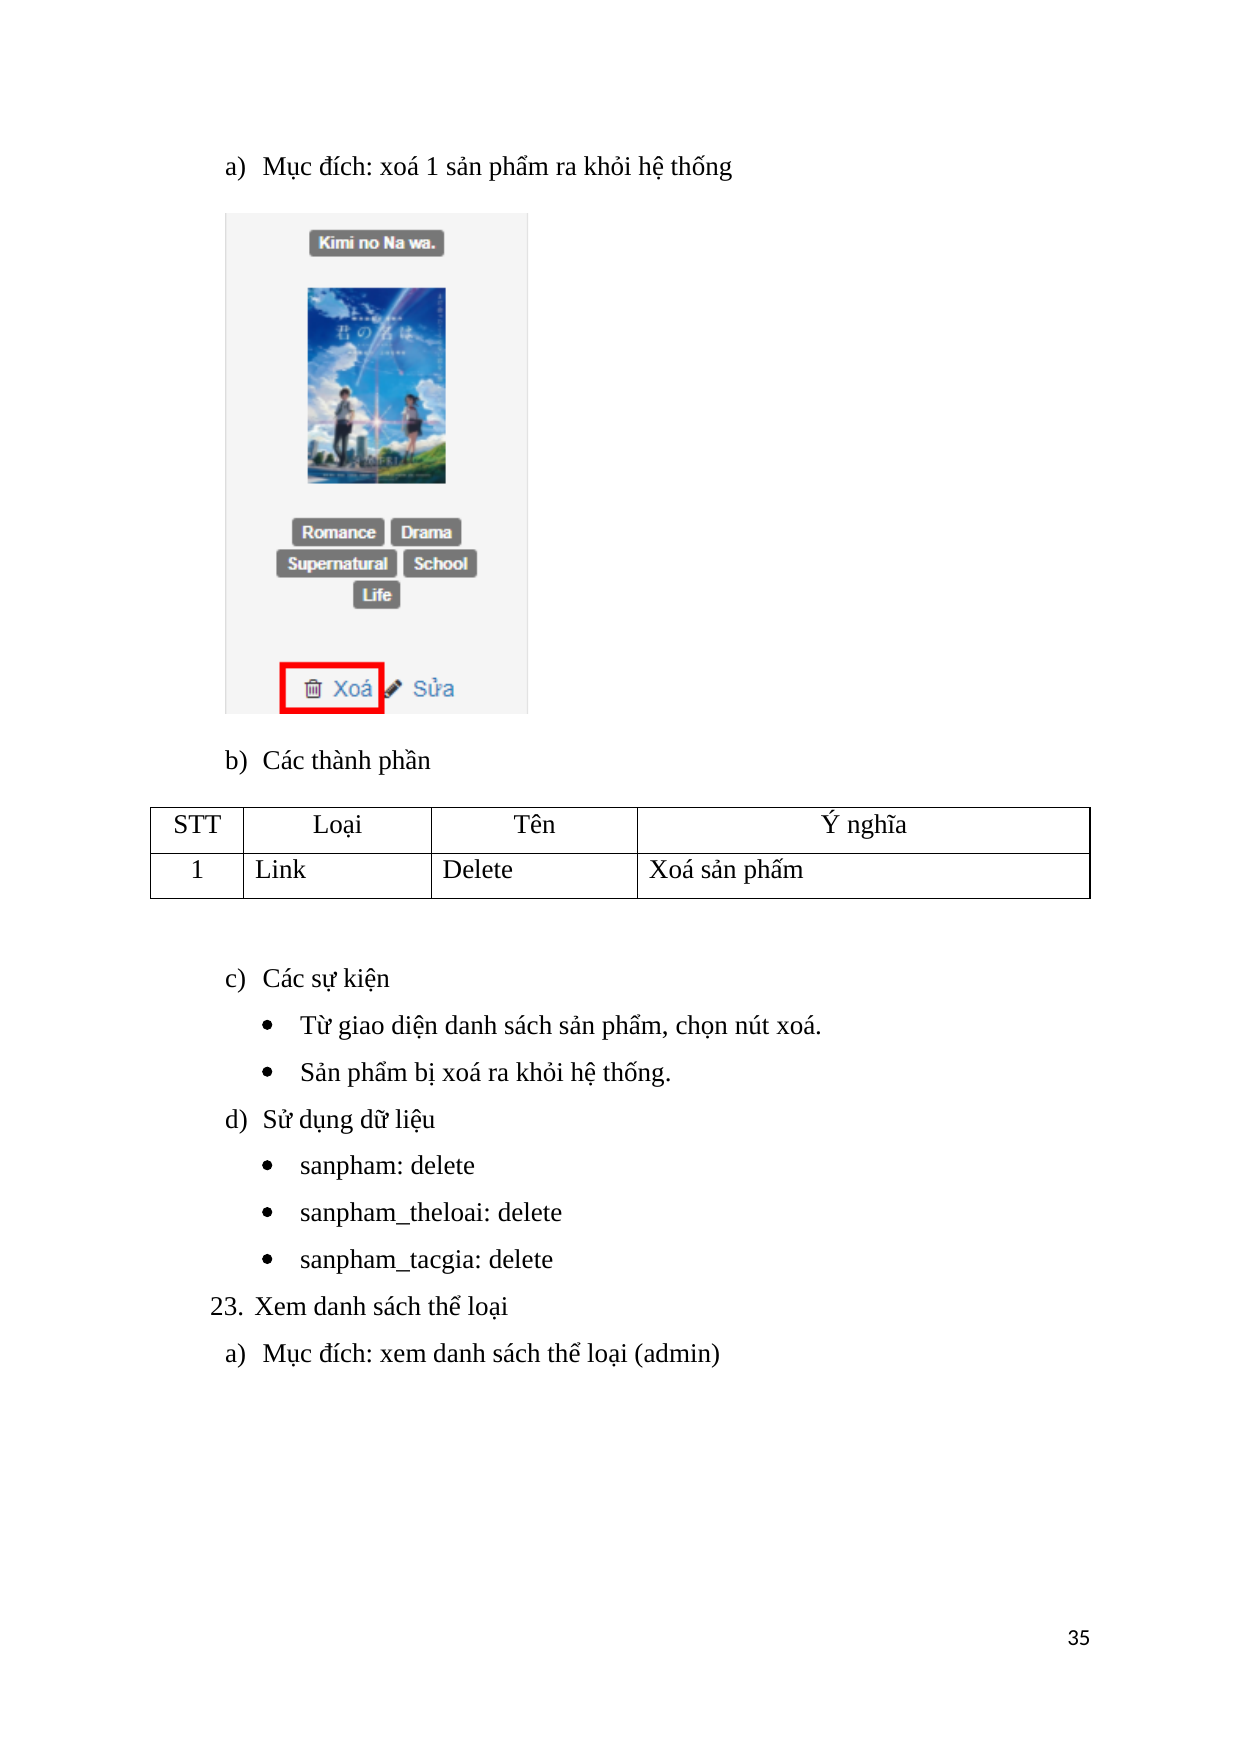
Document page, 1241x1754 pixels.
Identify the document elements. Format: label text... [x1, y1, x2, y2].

table_header STT [151, 808, 243, 853]
table_header Tên [432, 808, 637, 853]
table_cell 1 [151, 854, 243, 898]
list Mục đích: xem danh sách thể loại (admin) [225, 1337, 1090, 1368]
table_cell Delete [432, 854, 637, 898]
list Sử dụng dữ liệu [225, 1103, 1090, 1134]
list Từ giao diện danh sách sản phẩm, chọn nút xoá. [262, 1009, 1090, 1040]
table_cell Xoá sản phấm [638, 854, 1089, 898]
list Sản phẩm bị xoá ra khỏi hệ thống. [262, 1056, 1090, 1087]
list Xem danh sách thể loại [210, 1290, 1090, 1321]
table_cell Link [244, 854, 431, 898]
list Các sự kiện [225, 962, 1090, 993]
list sanpham_theloai: delete [262, 1196, 1090, 1227]
list Mục đích: xoá 1 sản phẩm ra khỏi hệ thống [225, 150, 1090, 181]
list Các thành phần [225, 744, 1090, 775]
list sanpham_tacgia: delete [262, 1243, 1090, 1274]
table_header Loại [244, 808, 431, 853]
table_header Ý nghĩa [638, 808, 1089, 853]
list sanpham: delete [262, 1149, 1090, 1181]
picture [225, 213, 529, 714]
